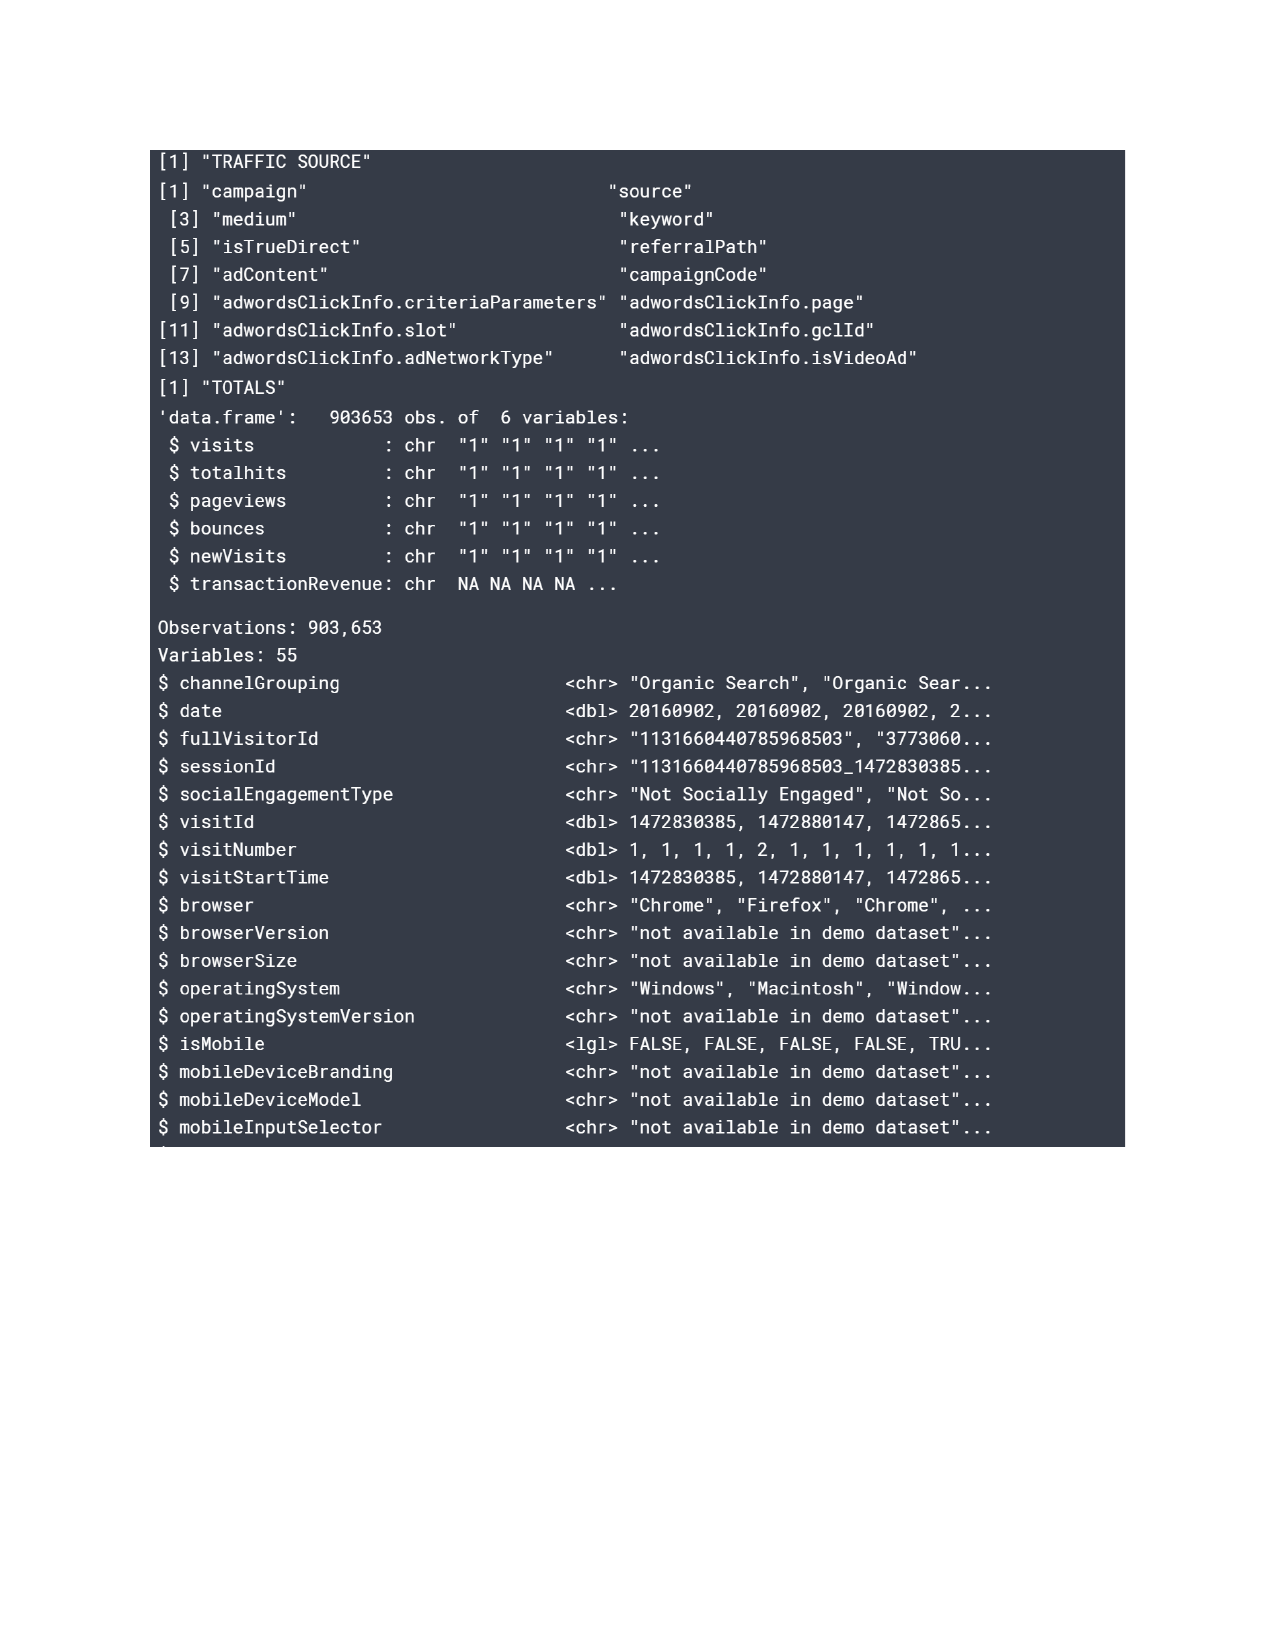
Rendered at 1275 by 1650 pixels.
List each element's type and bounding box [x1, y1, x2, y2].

picture [150, 150, 1125, 1147]
